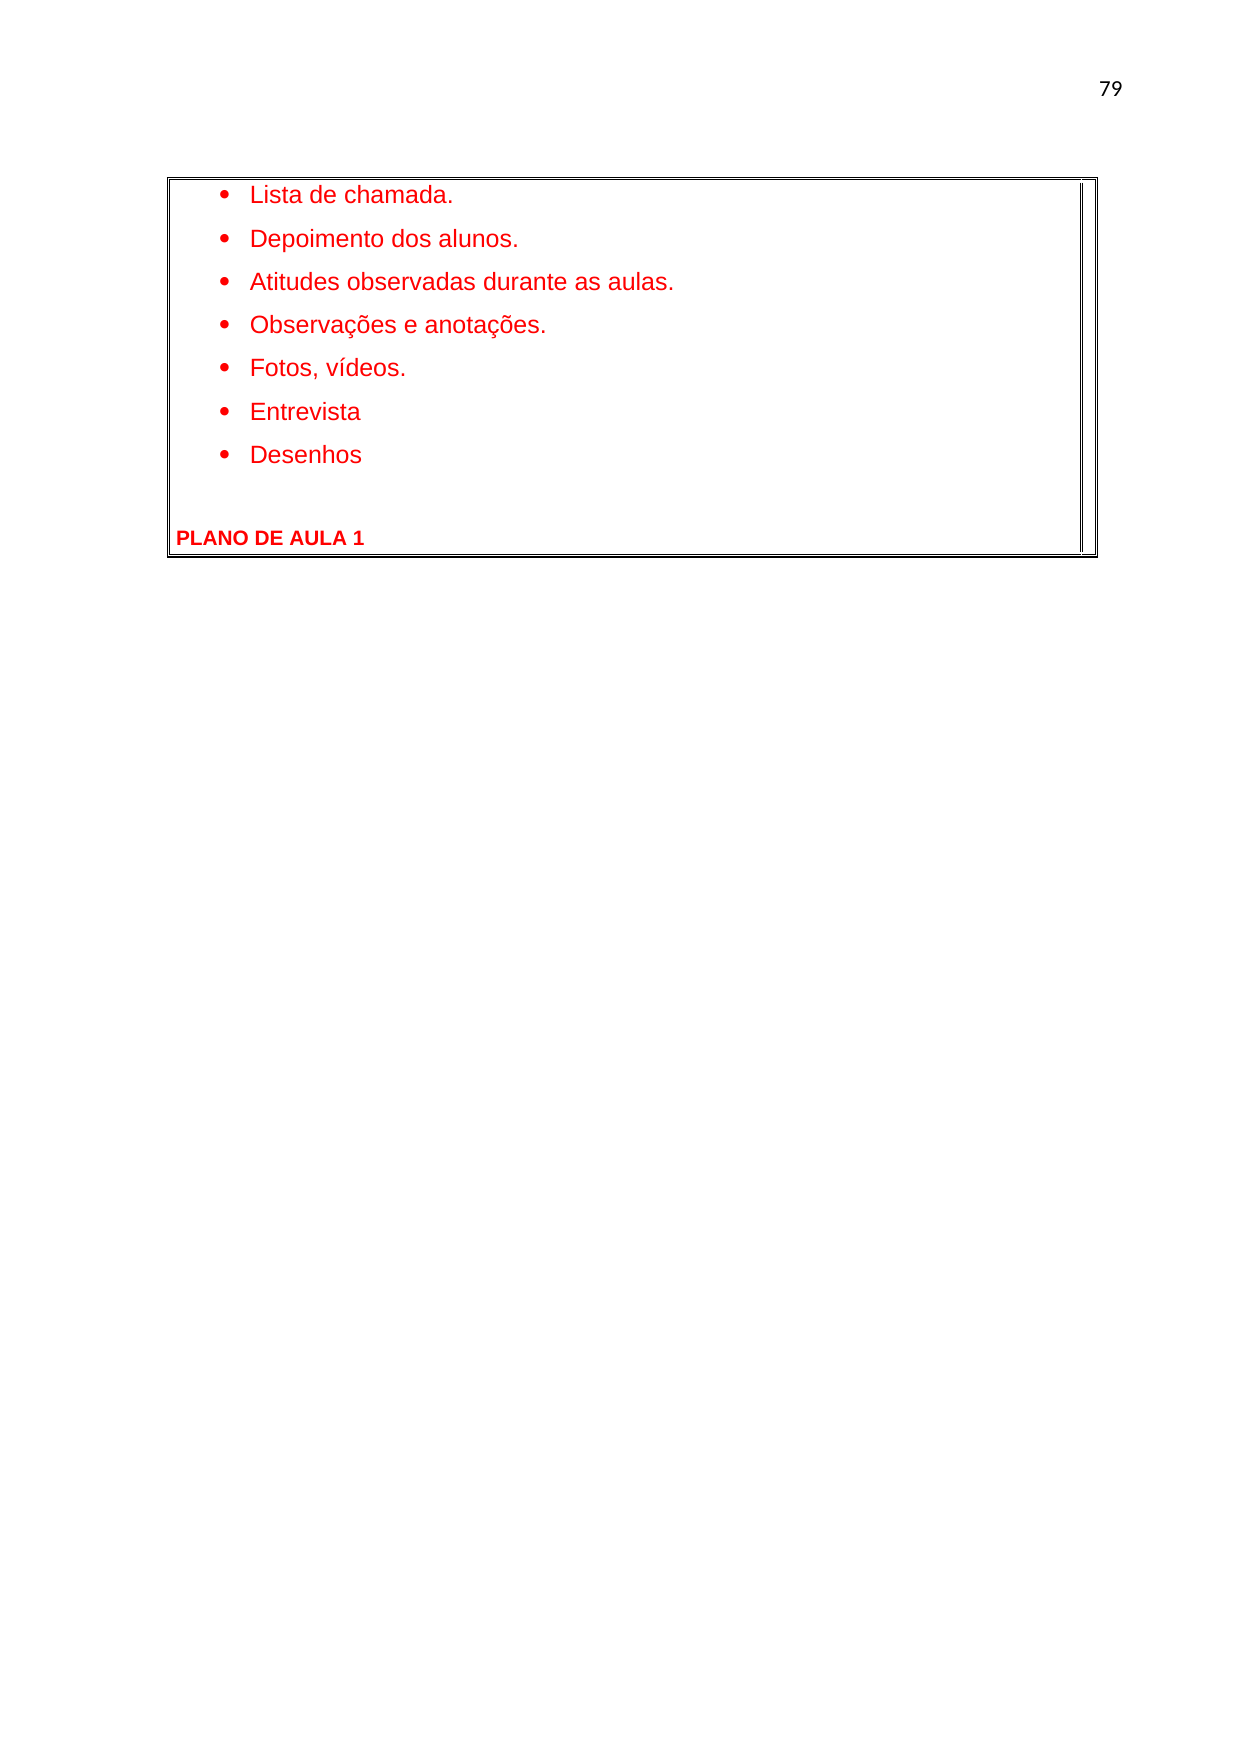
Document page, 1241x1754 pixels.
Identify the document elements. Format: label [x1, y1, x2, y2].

table_header [1082, 180, 1095, 554]
table_header [169, 178, 1082, 554]
